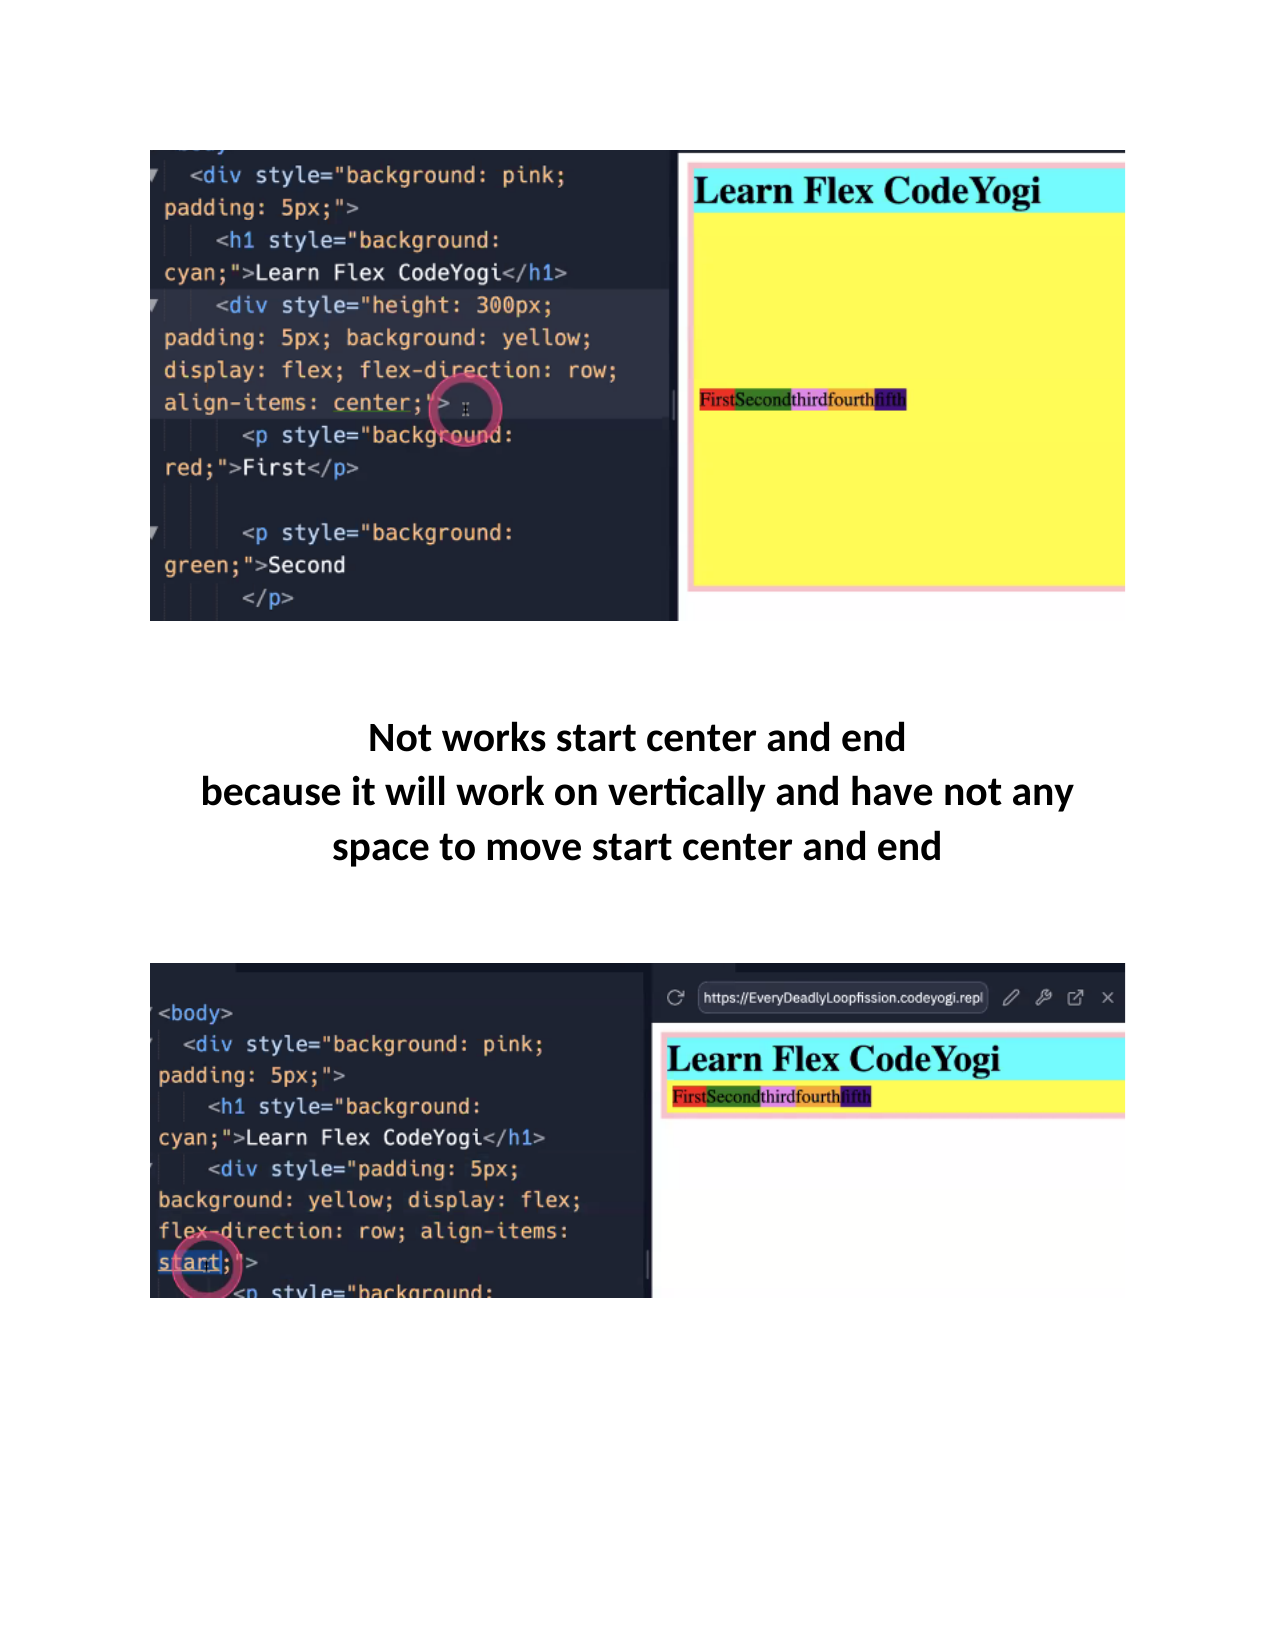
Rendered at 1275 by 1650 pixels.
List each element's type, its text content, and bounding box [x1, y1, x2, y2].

text Not works start center and end because it will work on vertically and have not any space to move start center and end [150, 711, 1125, 871]
picture [150, 150, 1125, 621]
picture [150, 963, 1125, 1298]
